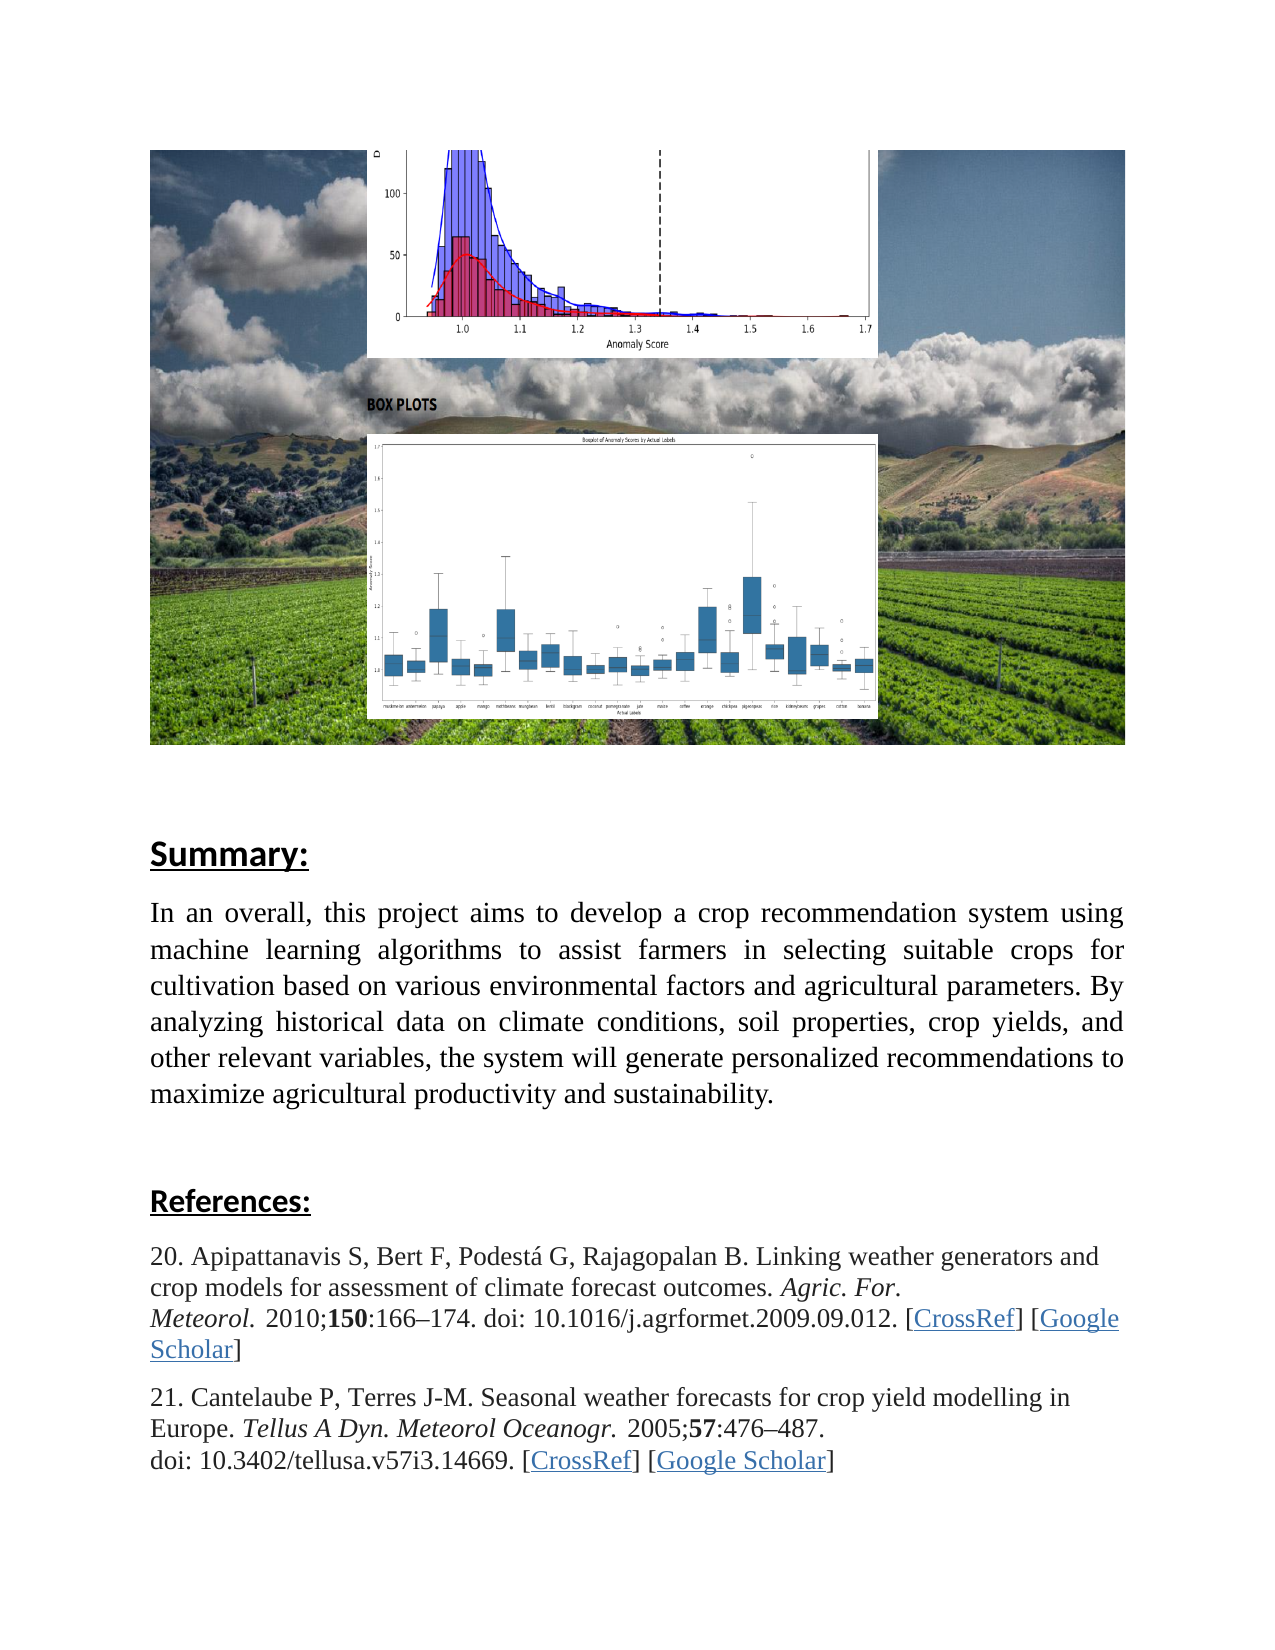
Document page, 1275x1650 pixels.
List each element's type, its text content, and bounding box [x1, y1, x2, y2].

text 20. Apipattanavis S, Bert F, Podestá G, Rajagopalan B. Linking weather generators and crop models for assessment of climate forecast outcomes. Agric. For. Meteorol. 2010;150:166–174. doi: 10.1016/j.agrformet.2009.09.012. [CrossRef] [Google Scholar] [150, 1240, 1125, 1365]
text In an overall, this project aims to develop a crop recommendation system using machine learning algorithms to assist farmers in selecting suitable crops for cultivation based on various environmental factors and agricultural parameters. By analyzing historical data on climate conditions, soil properties, crop yields, and other relevant variables, the system will generate personalized recommendations to maximize agricultural productivity and sustainability. [150, 896, 1125, 1110]
text Summary: [150, 829, 1125, 875]
text 21. Cantelaube P, Terres J-M. Seasonal weather forecasts for crop yield modelling in Europe. Tellus A Dyn. Meteorol Oceanogr. 2005;57:476–487. doi: 10.3402/tellusa.v57i3.14669. [CrossRef] [Google Scholar] [150, 1381, 1125, 1475]
picture [150, 150, 1125, 745]
text References: [150, 1179, 1125, 1220]
